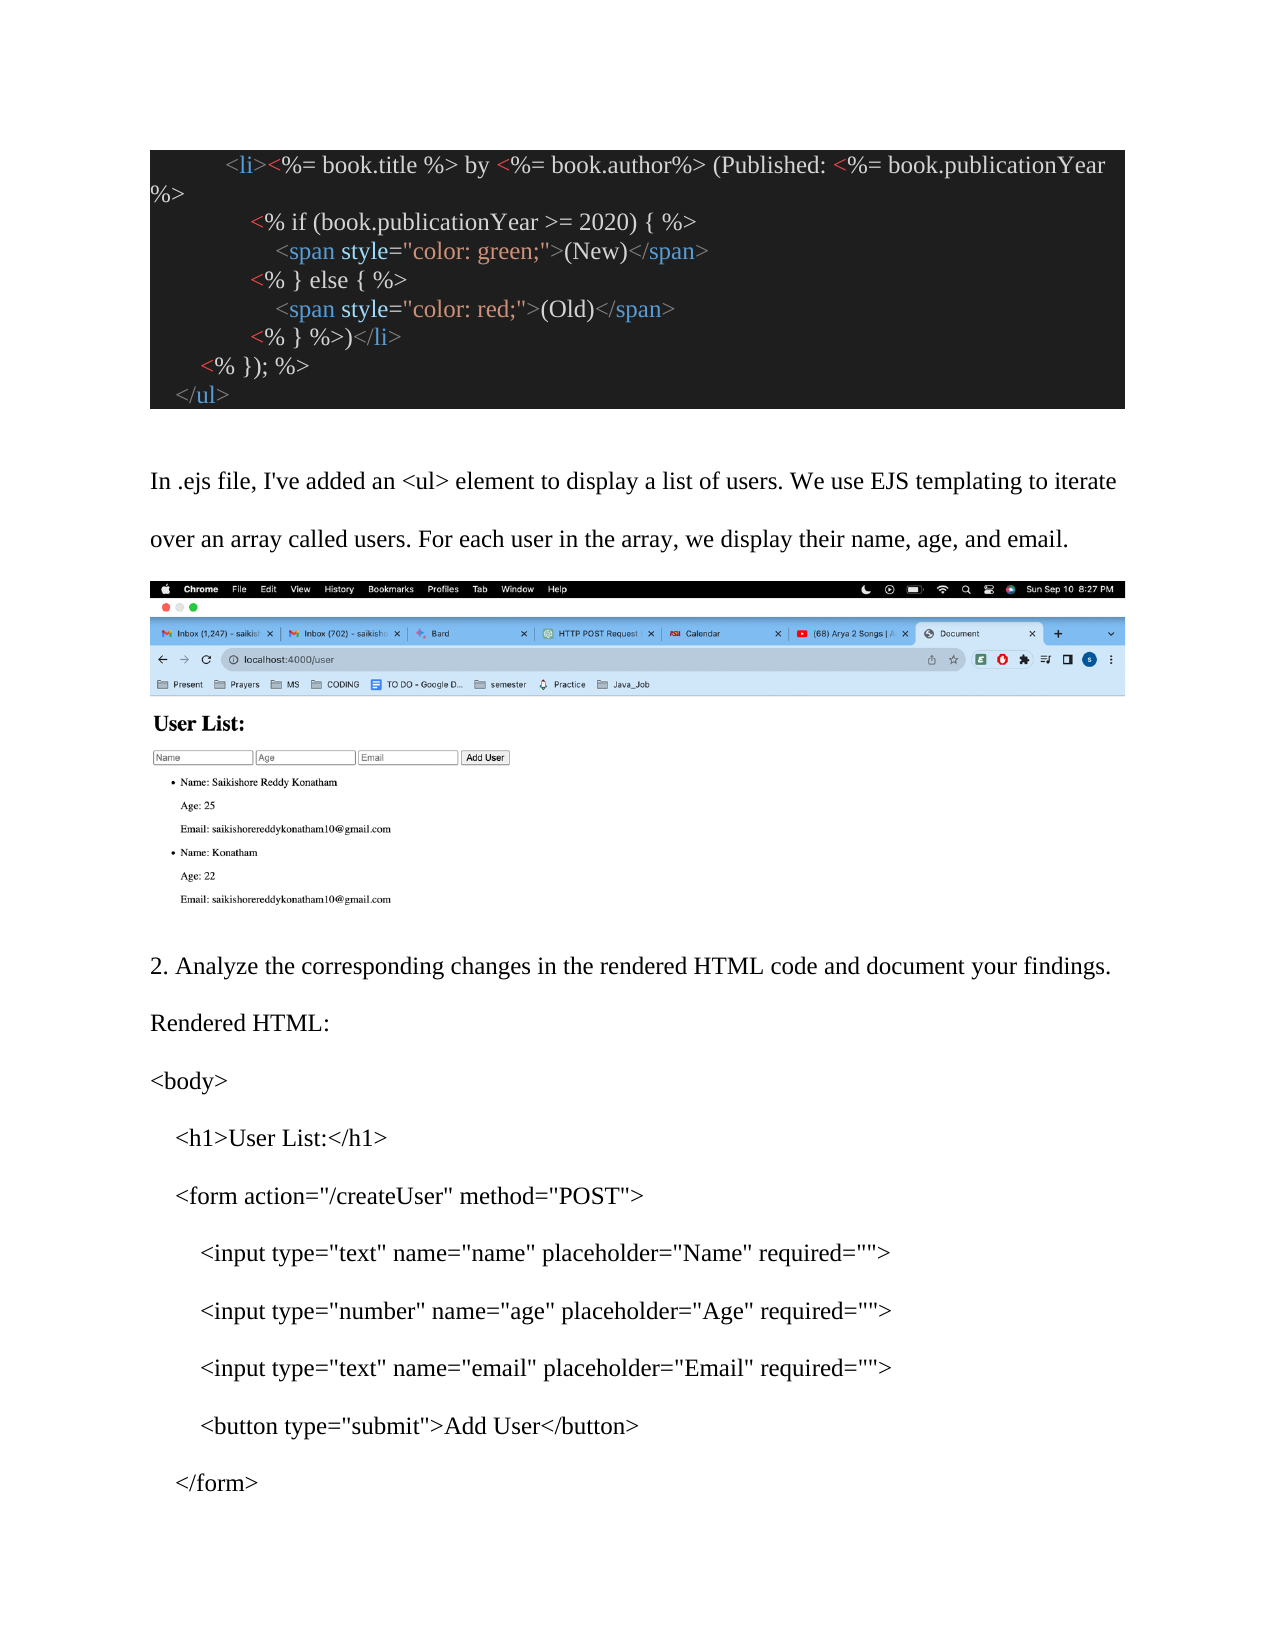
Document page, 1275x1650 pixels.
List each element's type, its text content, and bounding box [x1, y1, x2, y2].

text <h1>User List:</h1> [150, 1123, 1125, 1152]
text <input type="text" name="name" placeholder="Name" required=""> [150, 1238, 1125, 1267]
text </ul> [150, 380, 1125, 409]
text <input type="text" name="email" placeholder="Email" required=""> [150, 1353, 1125, 1382]
text <span style="color: red;">(Old)</span> [150, 294, 1125, 322]
text <button type="submit">Add User</button> [150, 1411, 1125, 1439]
text <% } %>)</li> [150, 322, 1125, 351]
text 2. Analyze the corresponding changes in the rendered HTML code and document your findings. [150, 951, 1125, 979]
text In .ejs file, I've added an <ul> element to display a list of users. We use EJS templating to iterate over an array called users. For each user in the array, we display their name, age, and email. [150, 466, 1125, 552]
text <% } else { %> [150, 265, 1125, 294]
text <% }); %> [150, 351, 1125, 380]
text Rendered HTML: [150, 1008, 1125, 1037]
text <form action="/createUser" method="POST"> [150, 1181, 1125, 1209]
text <li><%= book.title %> by <%= book.author%> (Published: <%= book.publicationYear%> [150, 150, 1125, 207]
text <input type="number" name="age" placeholder="Age" required=""> [150, 1296, 1125, 1324]
text <span style="color: green;">(New)</span> [150, 236, 1125, 265]
text <body> [150, 1066, 1125, 1094]
text </form> [150, 1468, 1125, 1497]
text <% if (book.publicationYear >= 2020) { %> [150, 207, 1125, 236]
picture [150, 581, 1125, 922]
